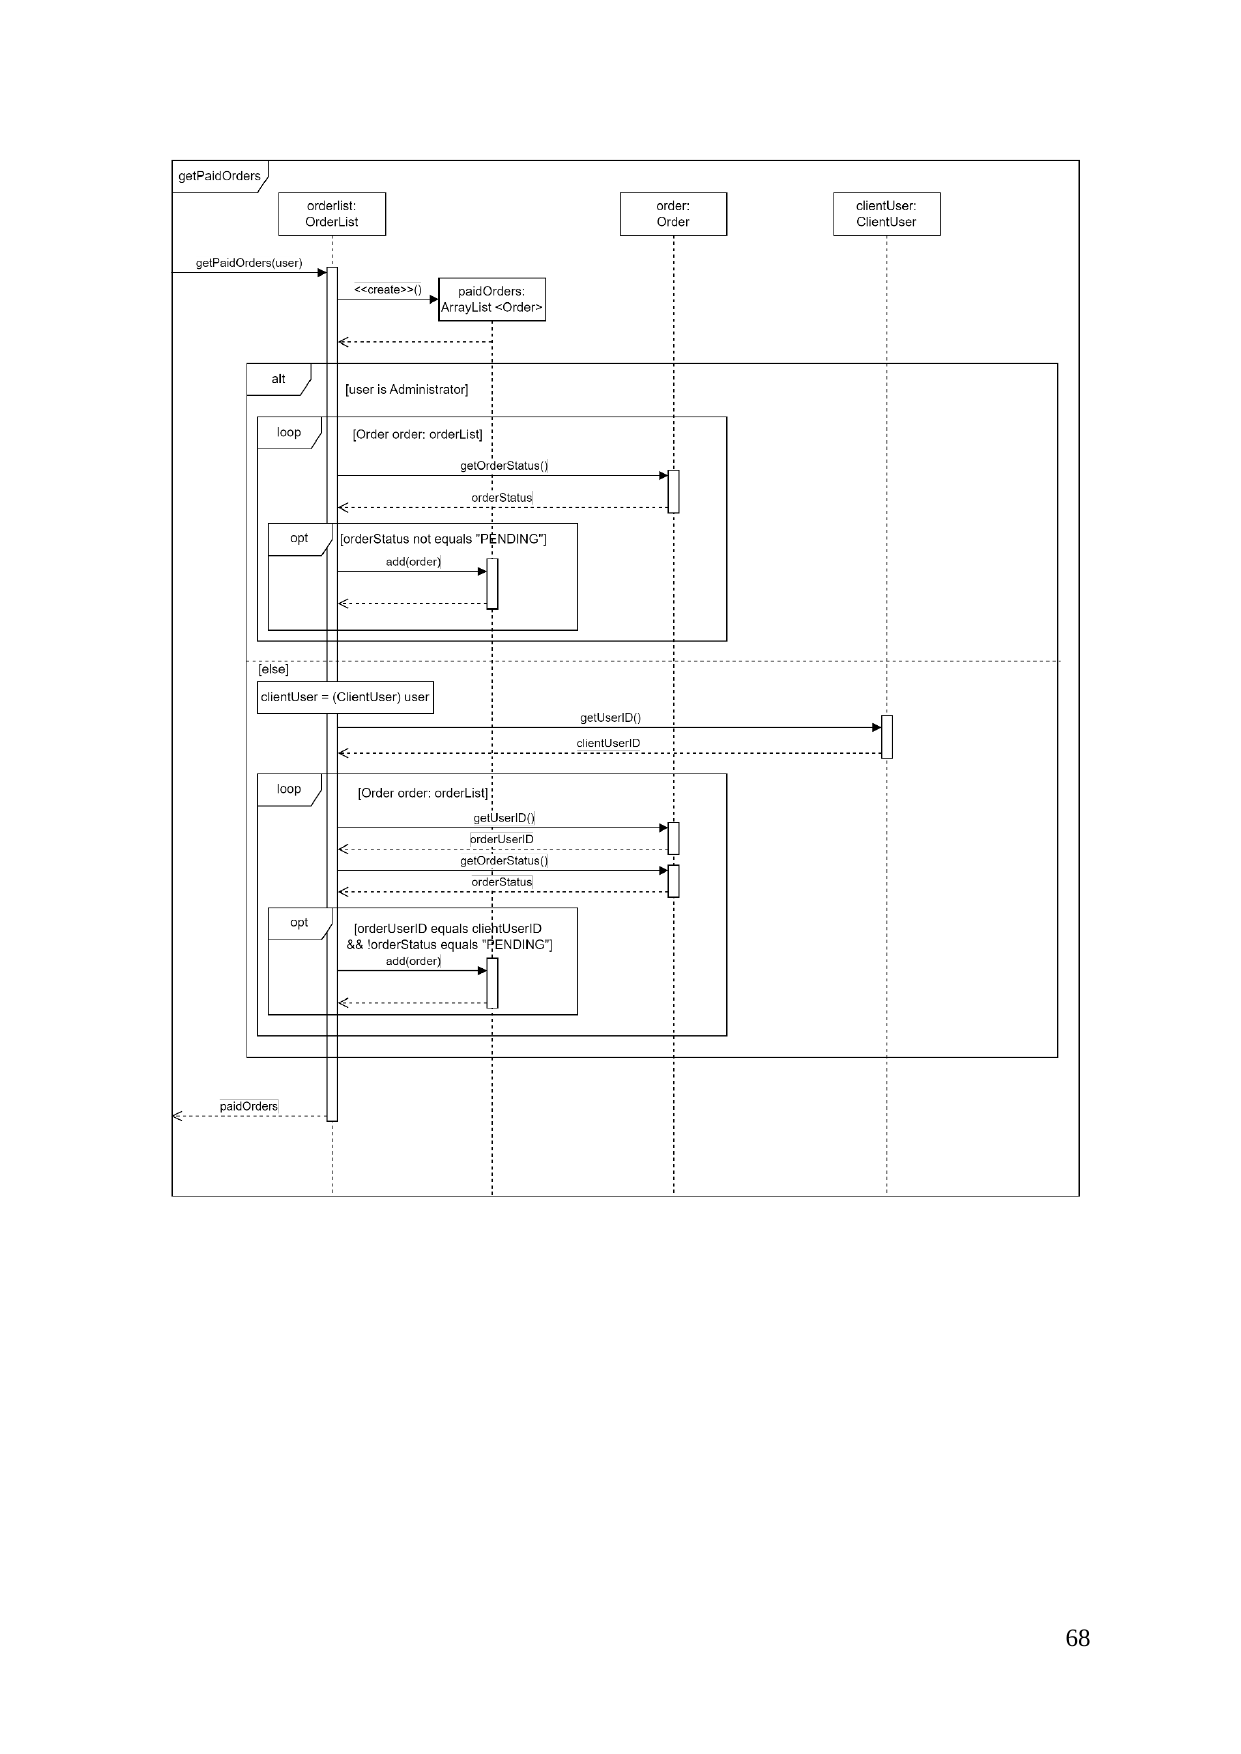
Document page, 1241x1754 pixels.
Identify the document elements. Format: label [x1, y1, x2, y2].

picture [150, 150, 1091, 1207]
